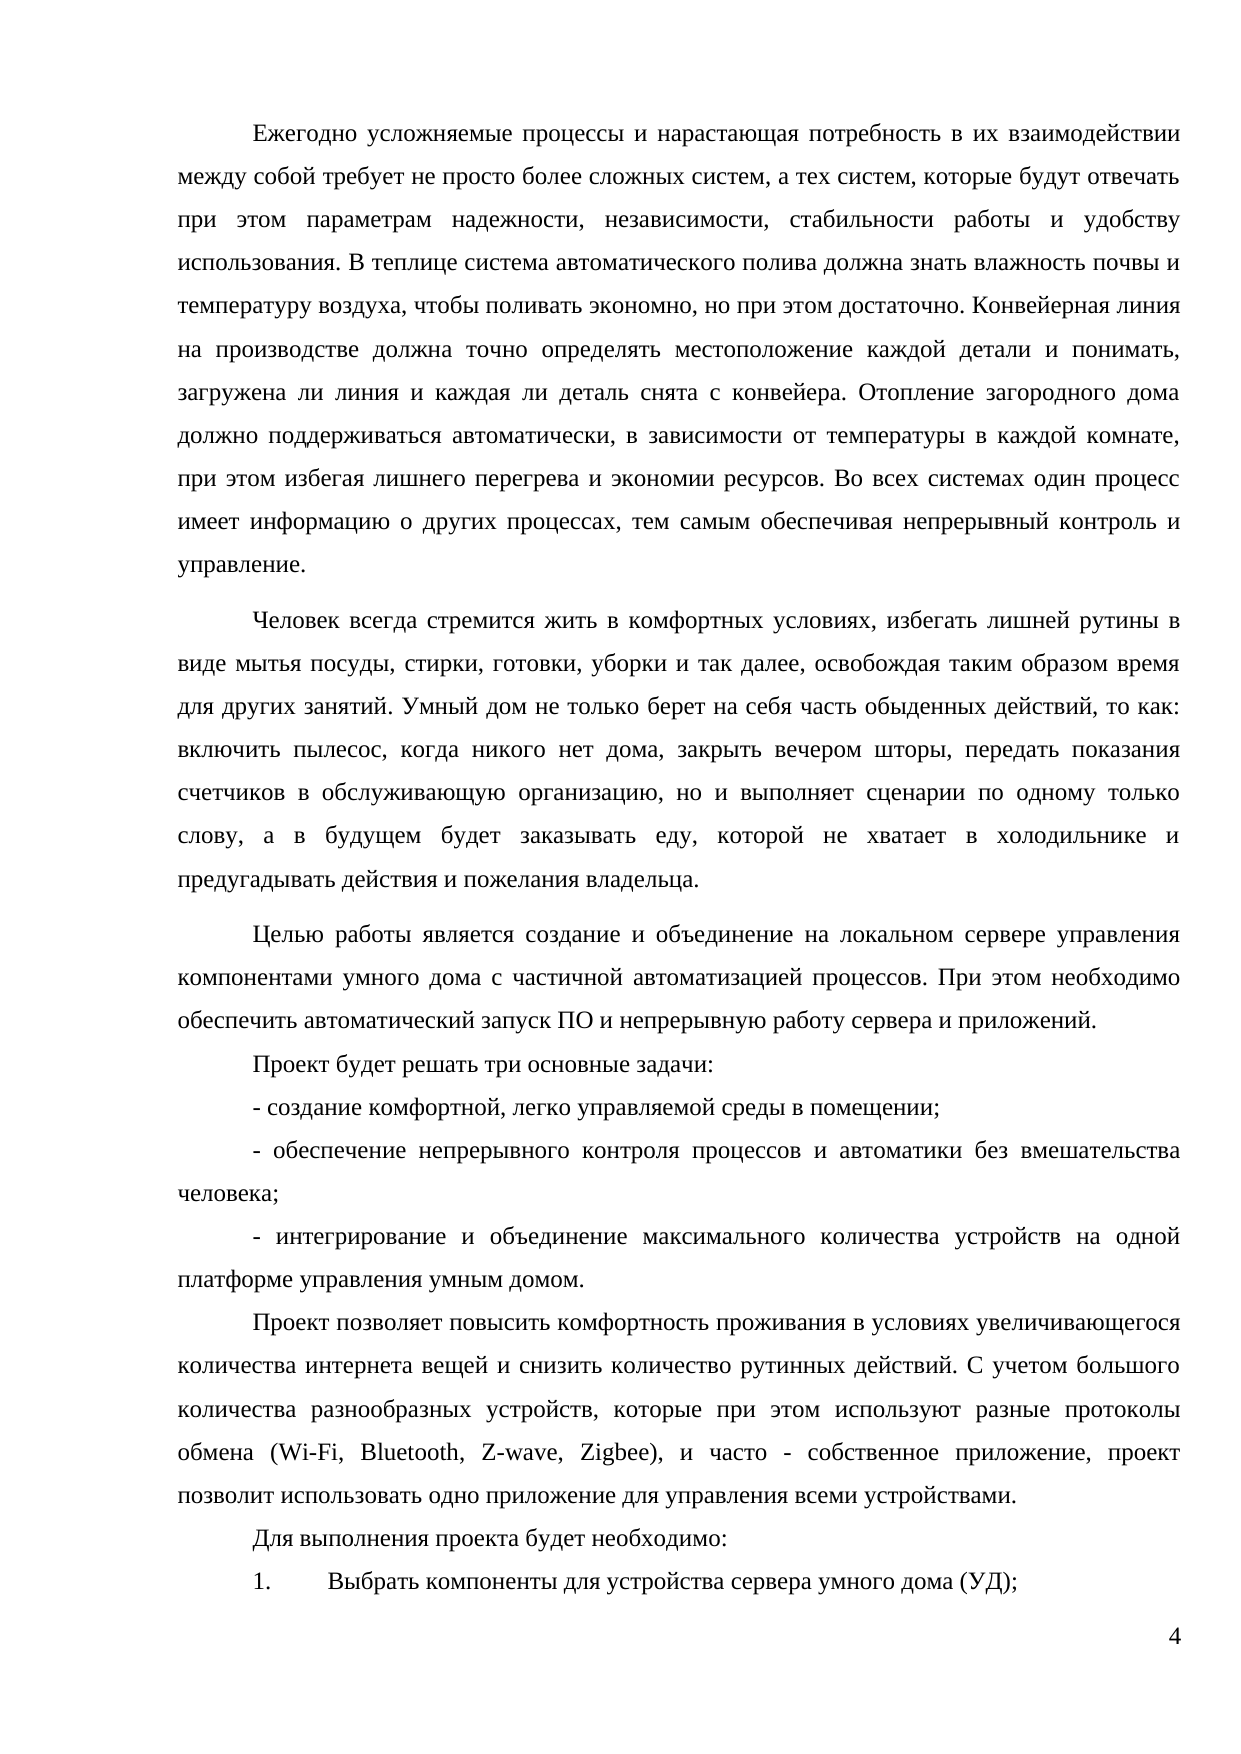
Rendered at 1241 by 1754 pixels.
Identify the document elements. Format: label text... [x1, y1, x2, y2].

text Ежегодно усложняемые процессы и нарастающая потребность в их взаимодействии между собой требует не просто более сложных систем, а тех систем, которые будут отвечать при этом параметрам надежности, независимости, стабильности работы и удобству использования. В теплице система автоматического полива должна знать влажность почвы и температуру воздуха, чтобы поливать экономно, но при этом достаточно. Конвейерная линия на производстве должна точно определять местоположение каждой детали и понимать, загружена ли линия и каждая ли деталь снята с конвейера. Отопление загородного дома должно поддерживаться автоматически, в зависимости от температуры в каждой комнате, при этом избегая лишнего перегрева и экономии ресурсов. Во всех системах один процесс имеет информацию о других процессах, тем самым обеспечивая непрерывный контроль и управление. [177, 118, 1181, 578]
text Для выполнения проекта будет необходимо: [177, 1523, 1181, 1552]
text Человек всегда стремится жить в комфортных условиях, избегать лишней рутины в виде мытья посуды, стирки, готовки, уборки и так далее, освобождая таким образом время для других занятий. Умный дом не только берет на себя часть обыденных действий, то как: включить пылесос, когда никого нет дома, закрыть вечером шторы, передать показания счетчиков в обслуживающую организацию, но и выполняет сценарии по одному только слову, а в будущем будет заказывать еду, которой не хватает в холодильнике и предугадывать действия и пожелания владельца. [177, 605, 1181, 892]
list Выбрать компоненты для устройства сервера умного дома (УД); [177, 1566, 1181, 1595]
text Проект будет решать три основные задачи: [177, 1049, 1181, 1077]
text - создание комфортной, легко управляемой среды в помещении; [177, 1092, 1181, 1121]
text Проект позволяет повысить комфортность проживания в условиях увеличивающегося количества интернета вещей и снизить количество рутинных действий. С учетом большого количества разнообразных устройств, которые при этом используют разные протоколы обмена (Wi-Fi, Bluetooth, Z-wave, Zigbee), и часто - собственное приложение, проект позволит использовать одно приложение для управления всеми устройствами. [177, 1307, 1181, 1509]
text - интегрирование и объединение максимального количества устройств на одной платформе управления умным домом. [177, 1221, 1181, 1293]
text Целью работы является создание и объединение на локальном сервере управления компонентами умного дома с частичной автоматизацией процессов. При этом необходимо обеспечить автоматический запуск ПО и непрерывную работу сервера и приложений. [177, 919, 1181, 1034]
text - обеспечение непрерывного контроля процессов и автоматики без вмешательства человека; [177, 1135, 1181, 1207]
